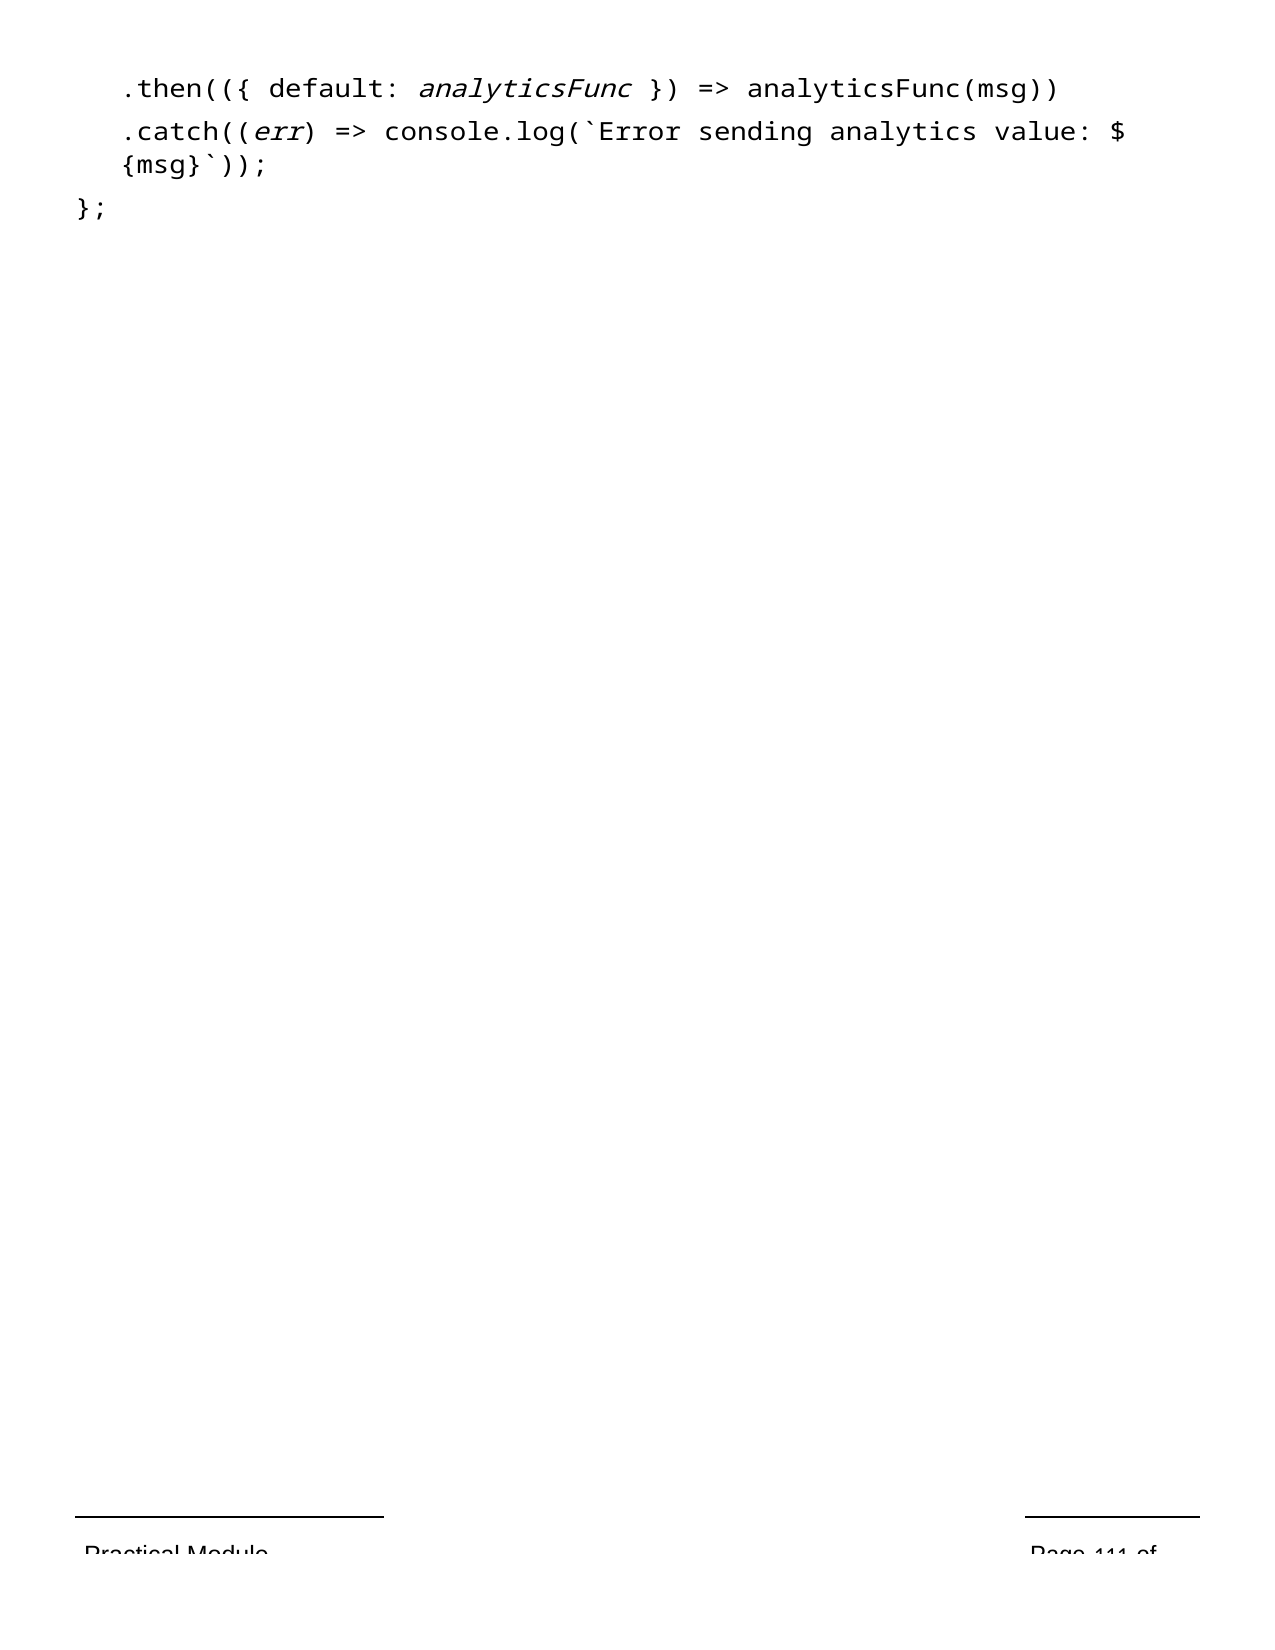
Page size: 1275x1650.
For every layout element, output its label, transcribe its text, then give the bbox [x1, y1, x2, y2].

text .catch((err) => console.log(`Error sending analytics value: ${msg}`)); [120, 113, 1212, 181]
text }; [75, 189, 1212, 223]
text .then(({ default: analyticsFunc }) => analyticsFunc(msg)) [120, 71, 1212, 105]
